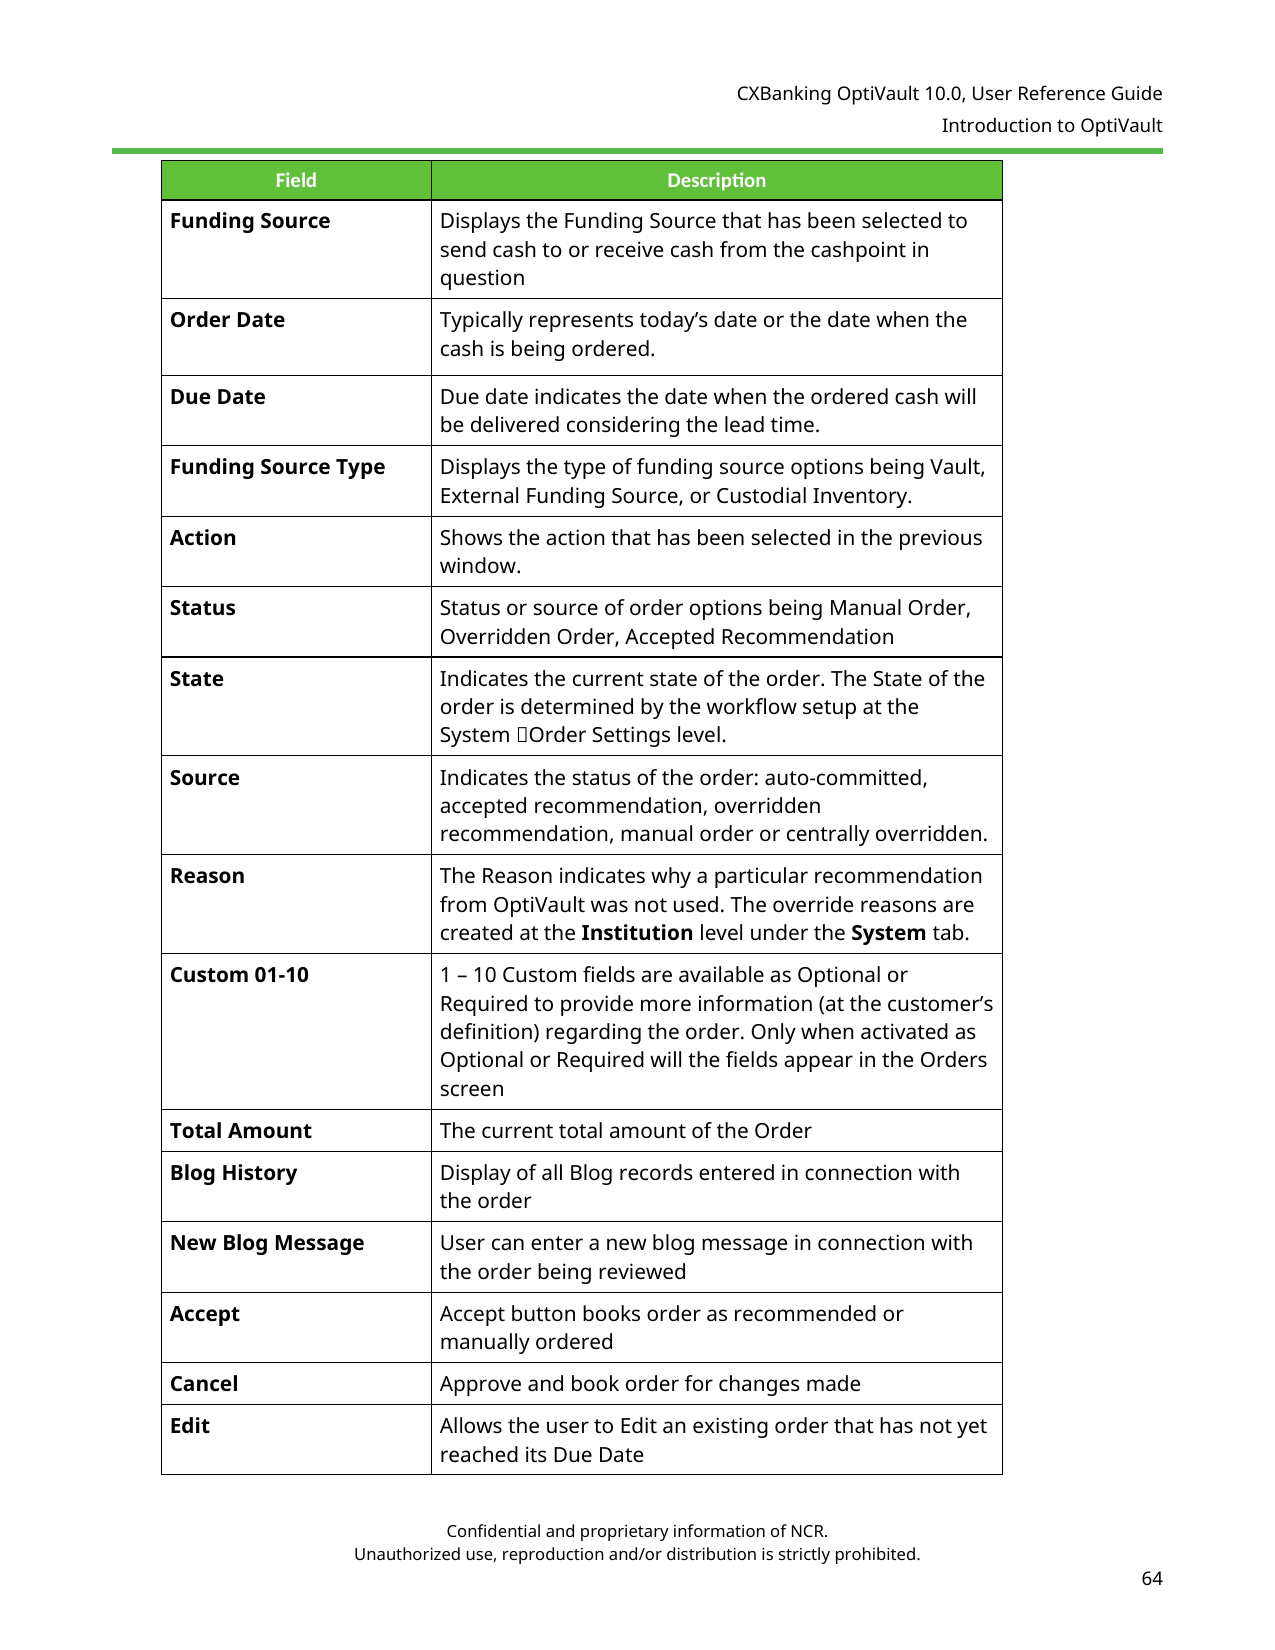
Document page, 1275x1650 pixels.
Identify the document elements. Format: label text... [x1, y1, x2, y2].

table_cell Edit [162, 1405, 431, 1474]
table_cell Status or source of order options being Manual Order, Overridden Order, Accepted Recommendation [432, 587, 1002, 656]
table_header Description [432, 161, 1002, 199]
table_cell Indicates the current state of the order. The State of the order is determined by the workflow setup at the System Order Settings level. [432, 658, 1002, 755]
table_cell Indicates the status of the order: auto-committed, accepted recommendation, overridden recommendation, manual order or centrally overridden. [432, 756, 1002, 854]
table_cell New Blog Message [162, 1222, 431, 1292]
table_cell Cancel [162, 1363, 431, 1404]
table_cell The Reason indicates why a particular recommendation from OptiVault was not used. The override reasons are created at the Institution level under the System tab. [432, 855, 1002, 953]
table_cell Displays the type of funding source options being Vault, External Funding Source, or Custodial Inventory. [432, 446, 1002, 516]
table_header Field [162, 161, 431, 199]
table_cell User can enter a new blog message in connection with the order being reviewed [432, 1222, 1002, 1292]
table_cell Total Amount [162, 1110, 431, 1151]
table_cell Display of all Blog records entered in connection with the order [432, 1152, 1002, 1221]
table_cell Typically represents today’s date or the date when the cash is being ordered. [432, 299, 1002, 375]
table_cell State [162, 658, 431, 755]
table_cell Approve and book order for changes made [432, 1363, 1002, 1404]
table_cell Blog History [162, 1152, 431, 1221]
table_cell 1 – 10 Custom fields are available as Optional or Required to provide more information (at the customer’s definition) regarding the order. Only when activated as Optional or Required will the fields appear in the Orders screen [432, 954, 1002, 1109]
table_cell Due Date [162, 376, 431, 445]
table_cell Source [162, 756, 431, 854]
table_cell Custom 01-10 [162, 954, 431, 1109]
table_cell Action [162, 517, 431, 586]
table_cell The current total amount of the Order [432, 1110, 1002, 1151]
table_cell Funding Source Type [162, 446, 431, 516]
table_cell Displays the Funding Source that has been selected to send cash to or receive cash from the cashpoint in question [432, 201, 1002, 298]
table_cell Status [162, 587, 431, 656]
table_cell Order Date [162, 299, 431, 375]
table_cell Funding Source [162, 201, 431, 298]
table_cell Shows the action that has been selected in the previous window. [432, 517, 1002, 586]
table_cell Due date indicates the date when the ordered cash will be delivered considering the lead time. [432, 376, 1002, 445]
table_cell Reason [162, 855, 431, 953]
table_cell Accept [162, 1293, 431, 1362]
table_cell Allows the user to Edit an existing order that has not yet reached its Due Date [432, 1405, 1002, 1474]
table_cell Accept button books order as recommended or manually ordered [432, 1293, 1002, 1362]
